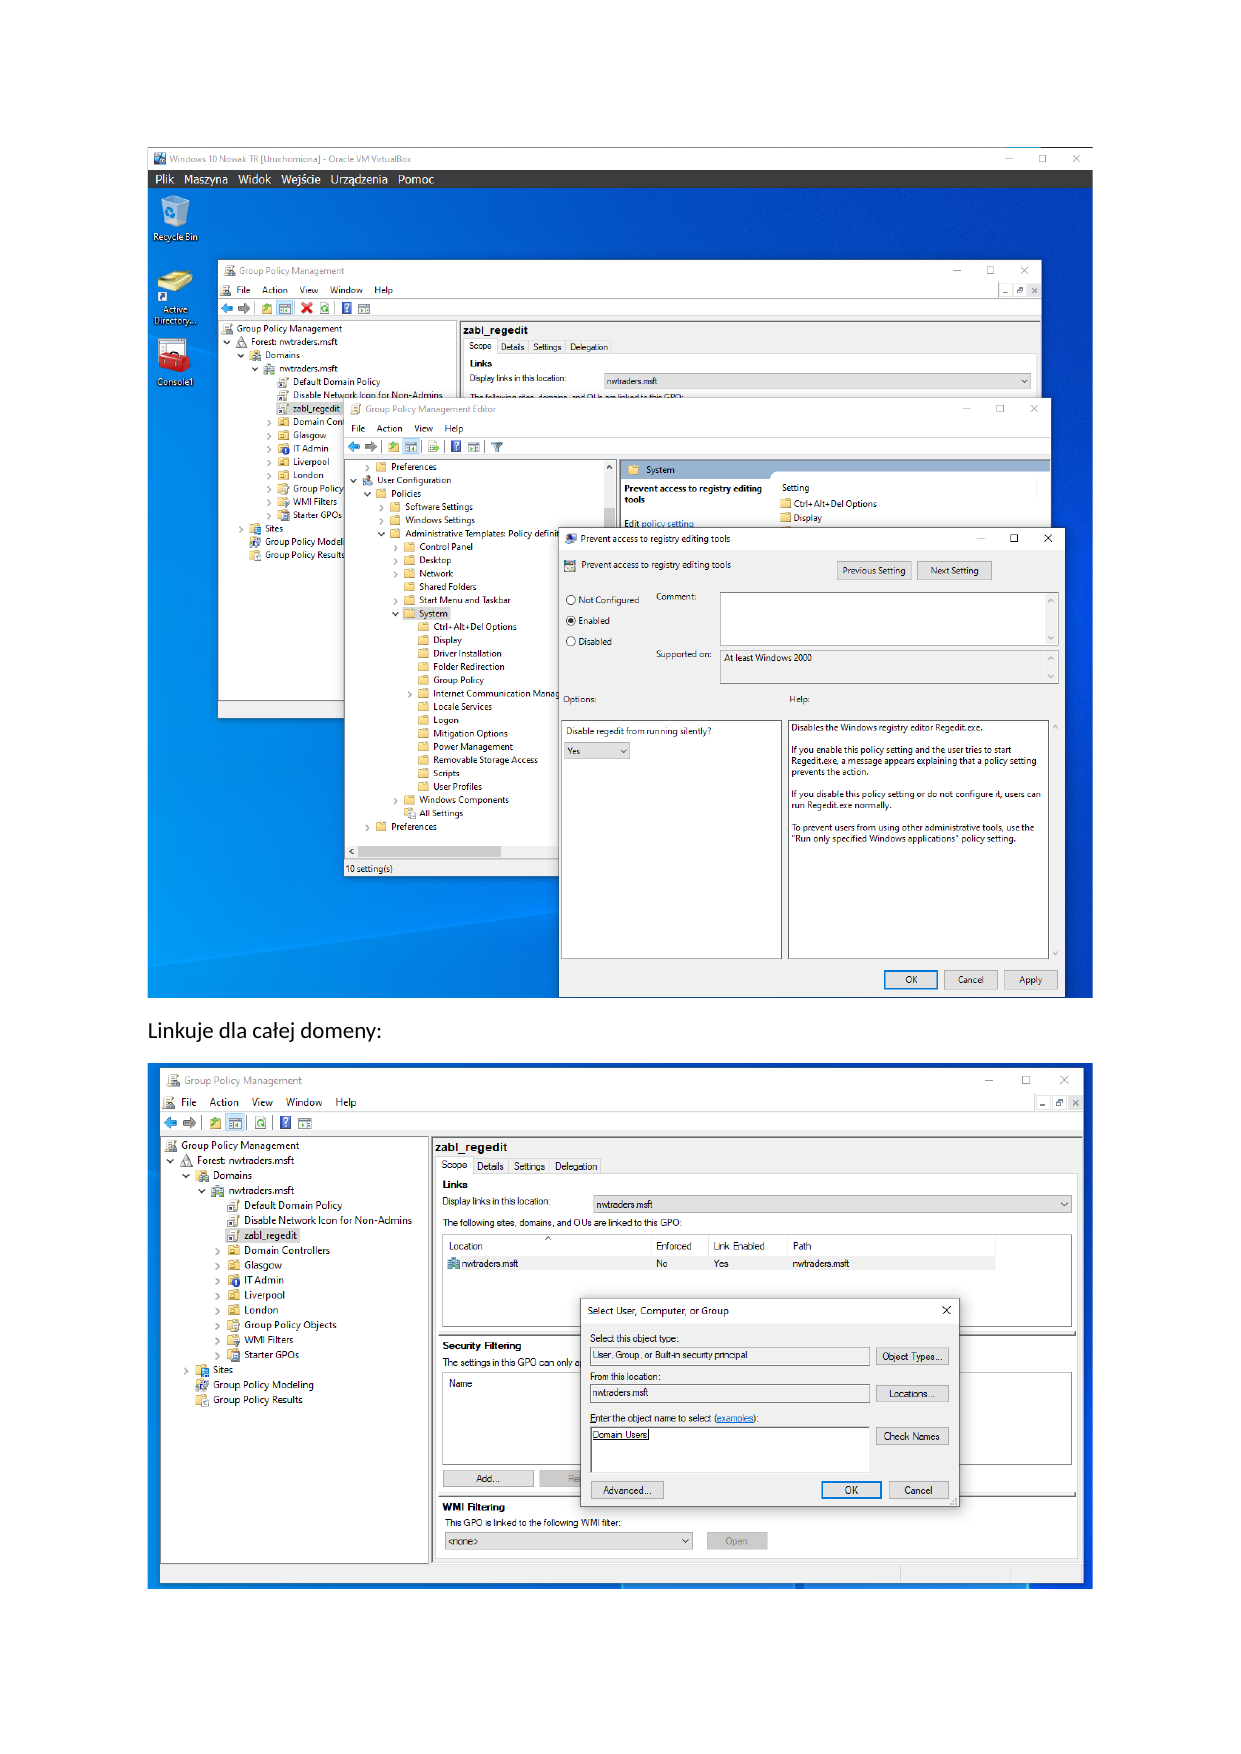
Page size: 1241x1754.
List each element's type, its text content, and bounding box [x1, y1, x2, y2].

picture [147, 1063, 1093, 1589]
text Linkuje dla całej domeny: [148, 1016, 1093, 1044]
picture [147, 147, 1093, 998]
